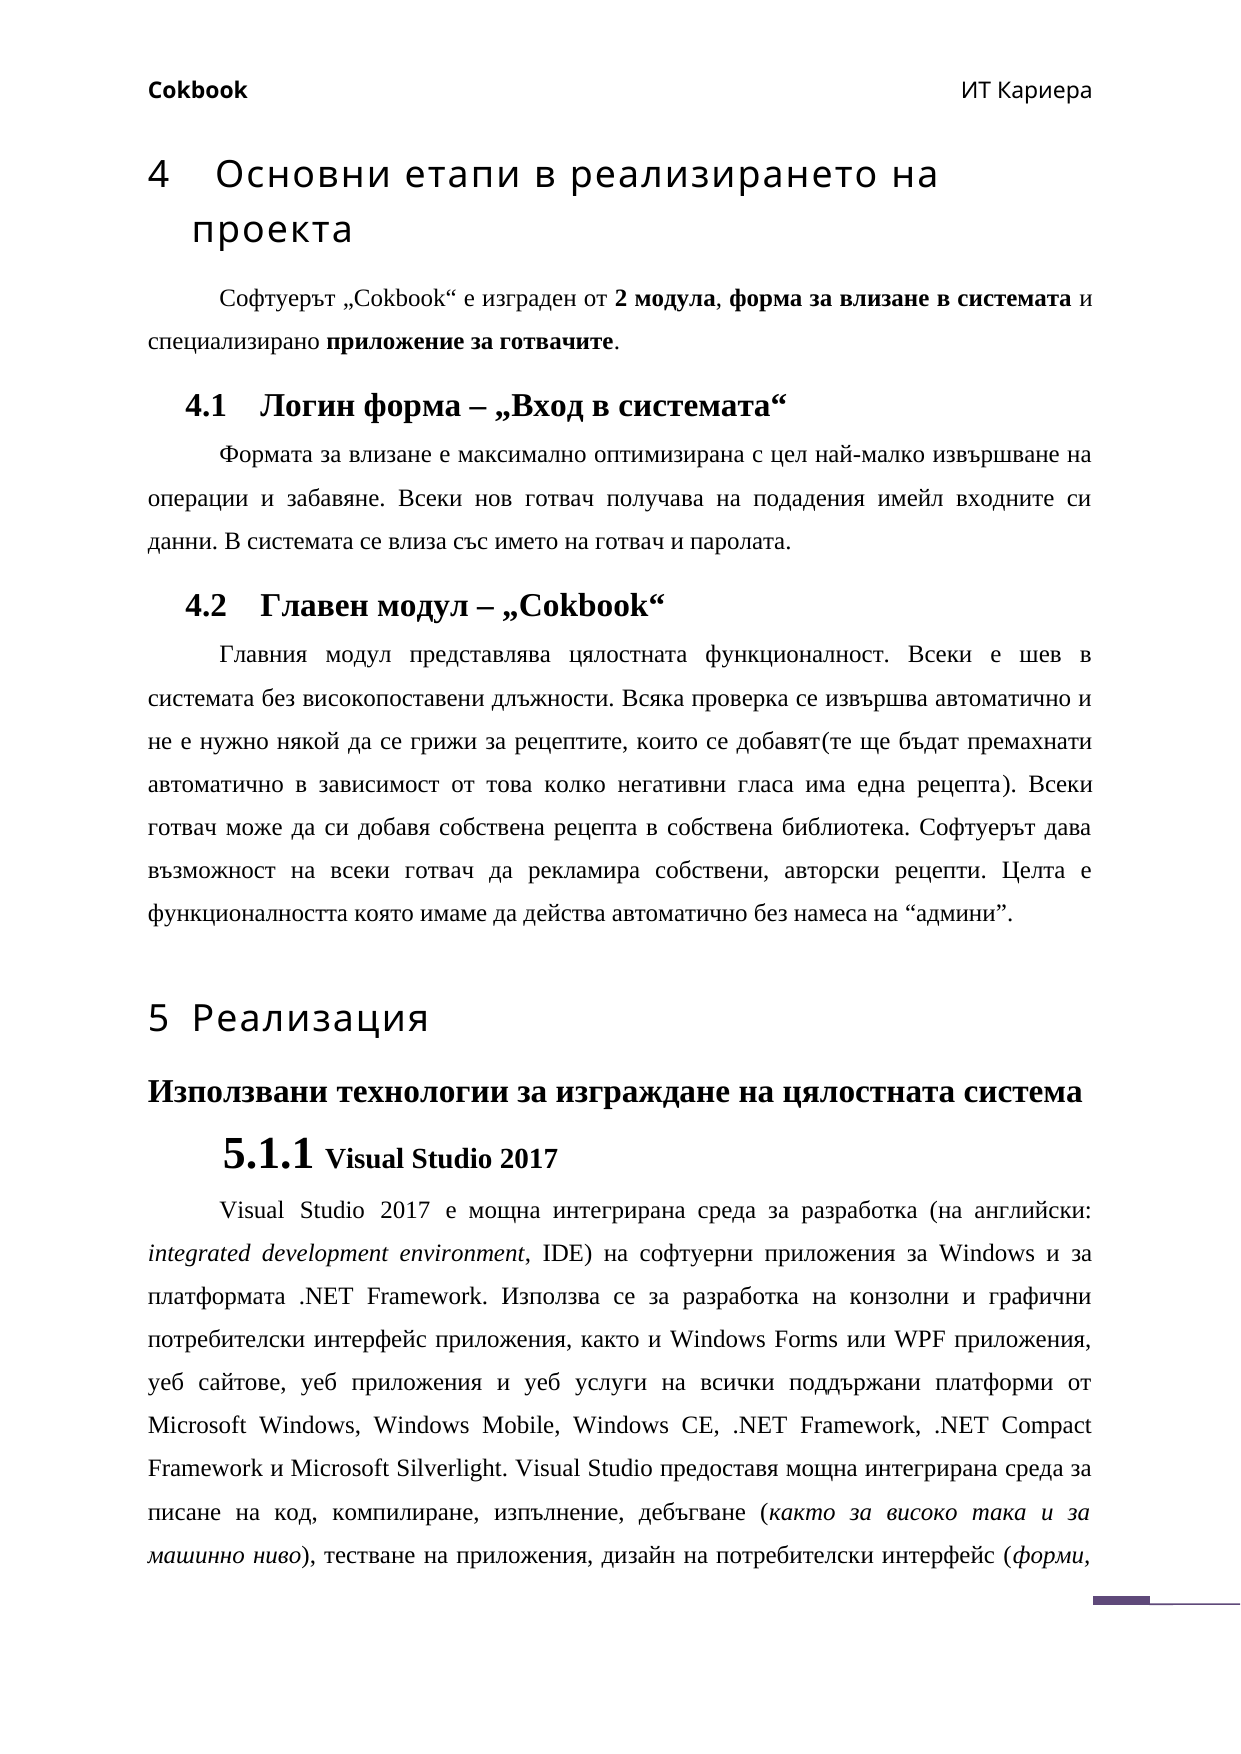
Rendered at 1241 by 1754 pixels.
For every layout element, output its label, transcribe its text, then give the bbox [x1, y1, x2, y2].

text Формата за влизане е максимално оптимизирана с цел най-малко извършване на операции и забавяне. Всеки нов готвач получава на подадения имейл входните си данни. В системата се влиза със името на готвач и паролата. [148, 439, 1093, 554]
subtitle Използвани технологии за изграждане на цялостната система [148, 1071, 1093, 1110]
subtitle Visual Studio 2017 [223, 1125, 1093, 1178]
subtitle Главен модул – „Cokbook“ [185, 586, 1093, 624]
subtitle Основни етапи в реализирането на проекта [148, 148, 1093, 254]
text Софтуерът „Cokbook“ е изграден от 2 модула, форма за влизане в системата и специализирано приложение за готвачите. [148, 283, 1093, 355]
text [148, 1195, 1093, 1568]
subtitle Реализация [148, 991, 1093, 1042]
subtitle Логин форма – „Вход в системата“ [185, 386, 1093, 424]
text Главния модул представлява цялостната функционалност. Всеки е шев в системата без високопоставени длъжности. Всяка проверка се извършва автоматично и не е нужно някой да се грижи за рецептите, които се добавят(те ще бъдат премахнати автоматично в зависимост от това колко негативни гласа има една рецепта). Всеки готвач може да си добавя собствена рецепта в собствена библиотека. Софтуерът дава възможност на всеки готвач да рекламира собствени, авторски рецепти. Целта е функционалността която имаме да действа автоматично без намеса на “админи”. [148, 639, 1093, 927]
